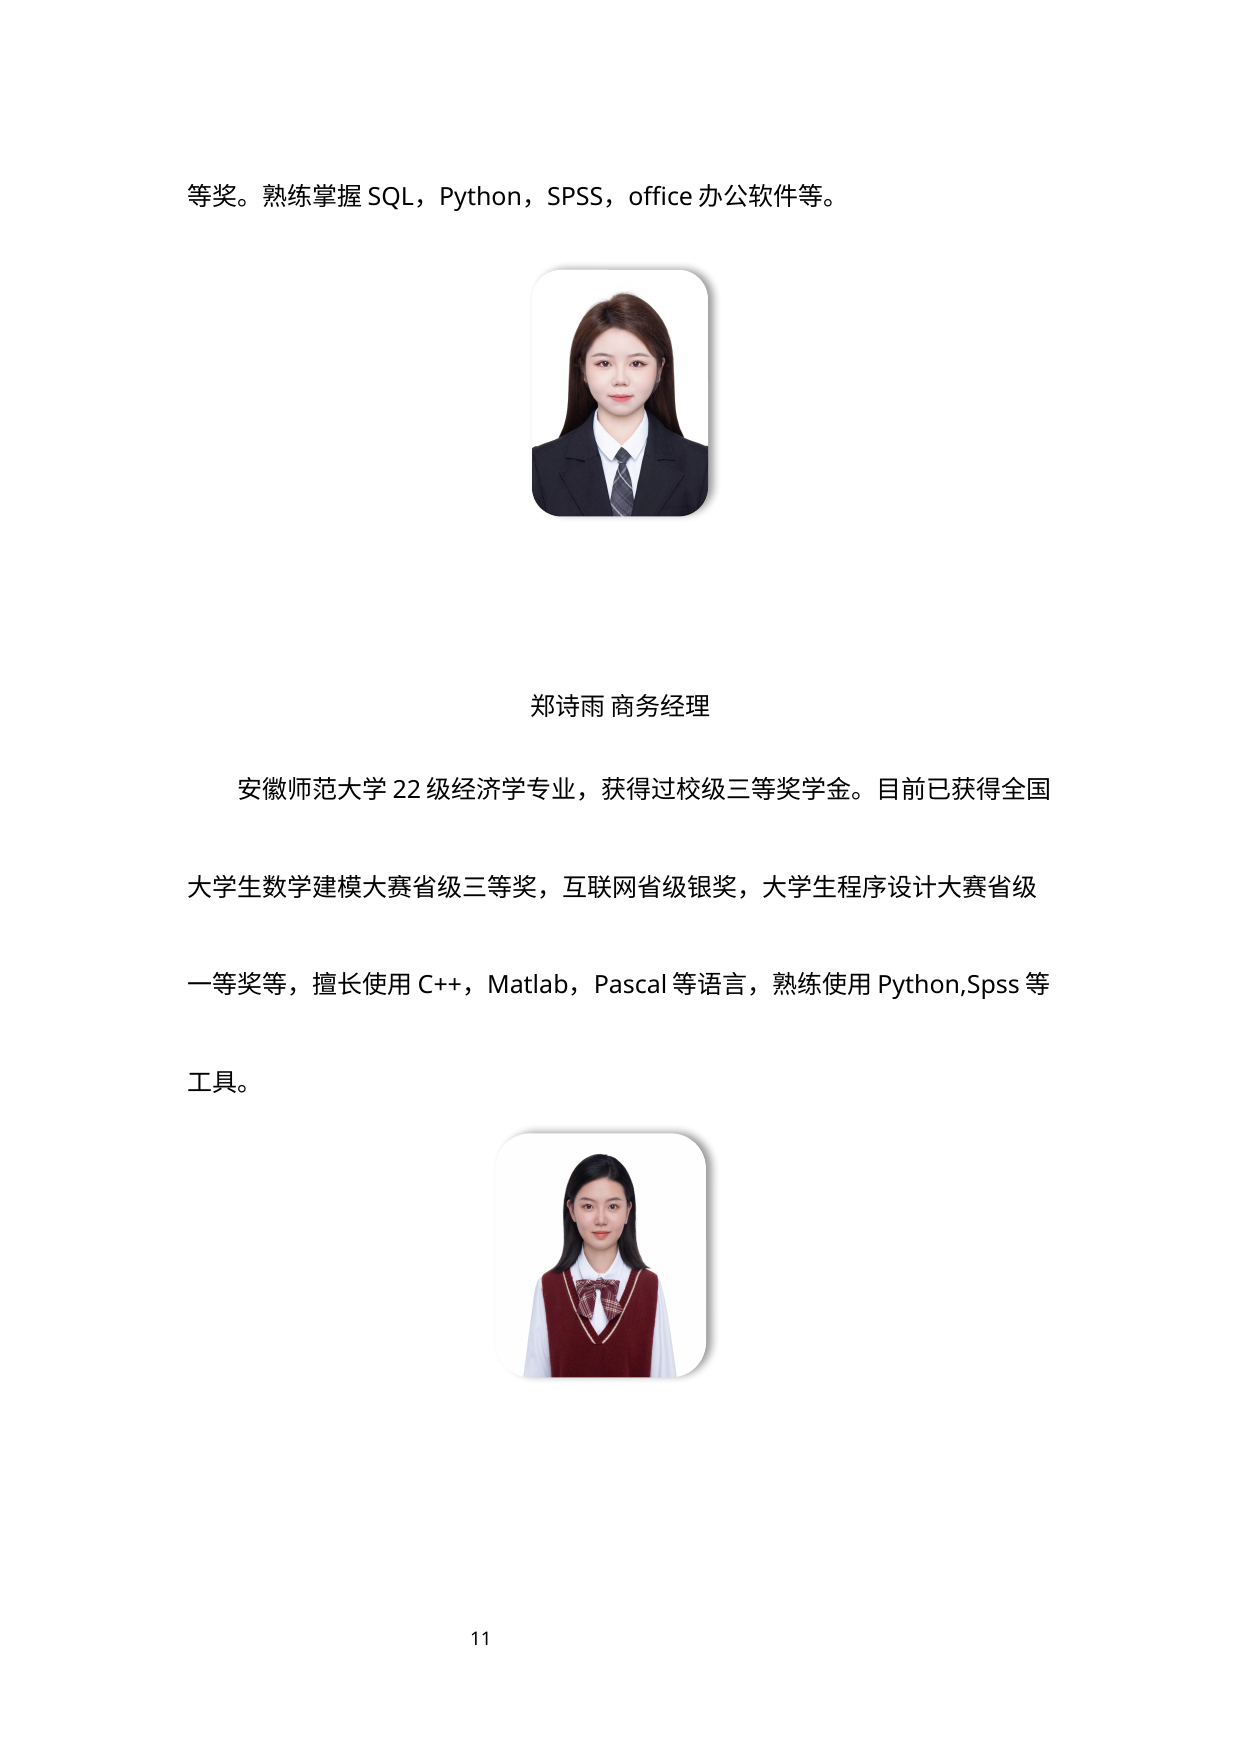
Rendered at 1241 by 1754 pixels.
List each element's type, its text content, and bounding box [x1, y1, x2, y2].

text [187, 162, 1053, 227]
text 安徽师范大学22级经济学专业，获得过校级三等奖学金。目前已获得全国大学生数学建模大赛省级三等奖，互联网省级银奖，大学生程序设计大赛省级一等奖等，擅长使用C++，Matlab，Pascal等语言，熟练使用Python,Spss等工具。 [187, 755, 1053, 1113]
picture [532, 269, 709, 517]
picture [495, 1133, 707, 1378]
text 郑诗雨 商务经理 [187, 672, 1053, 737]
